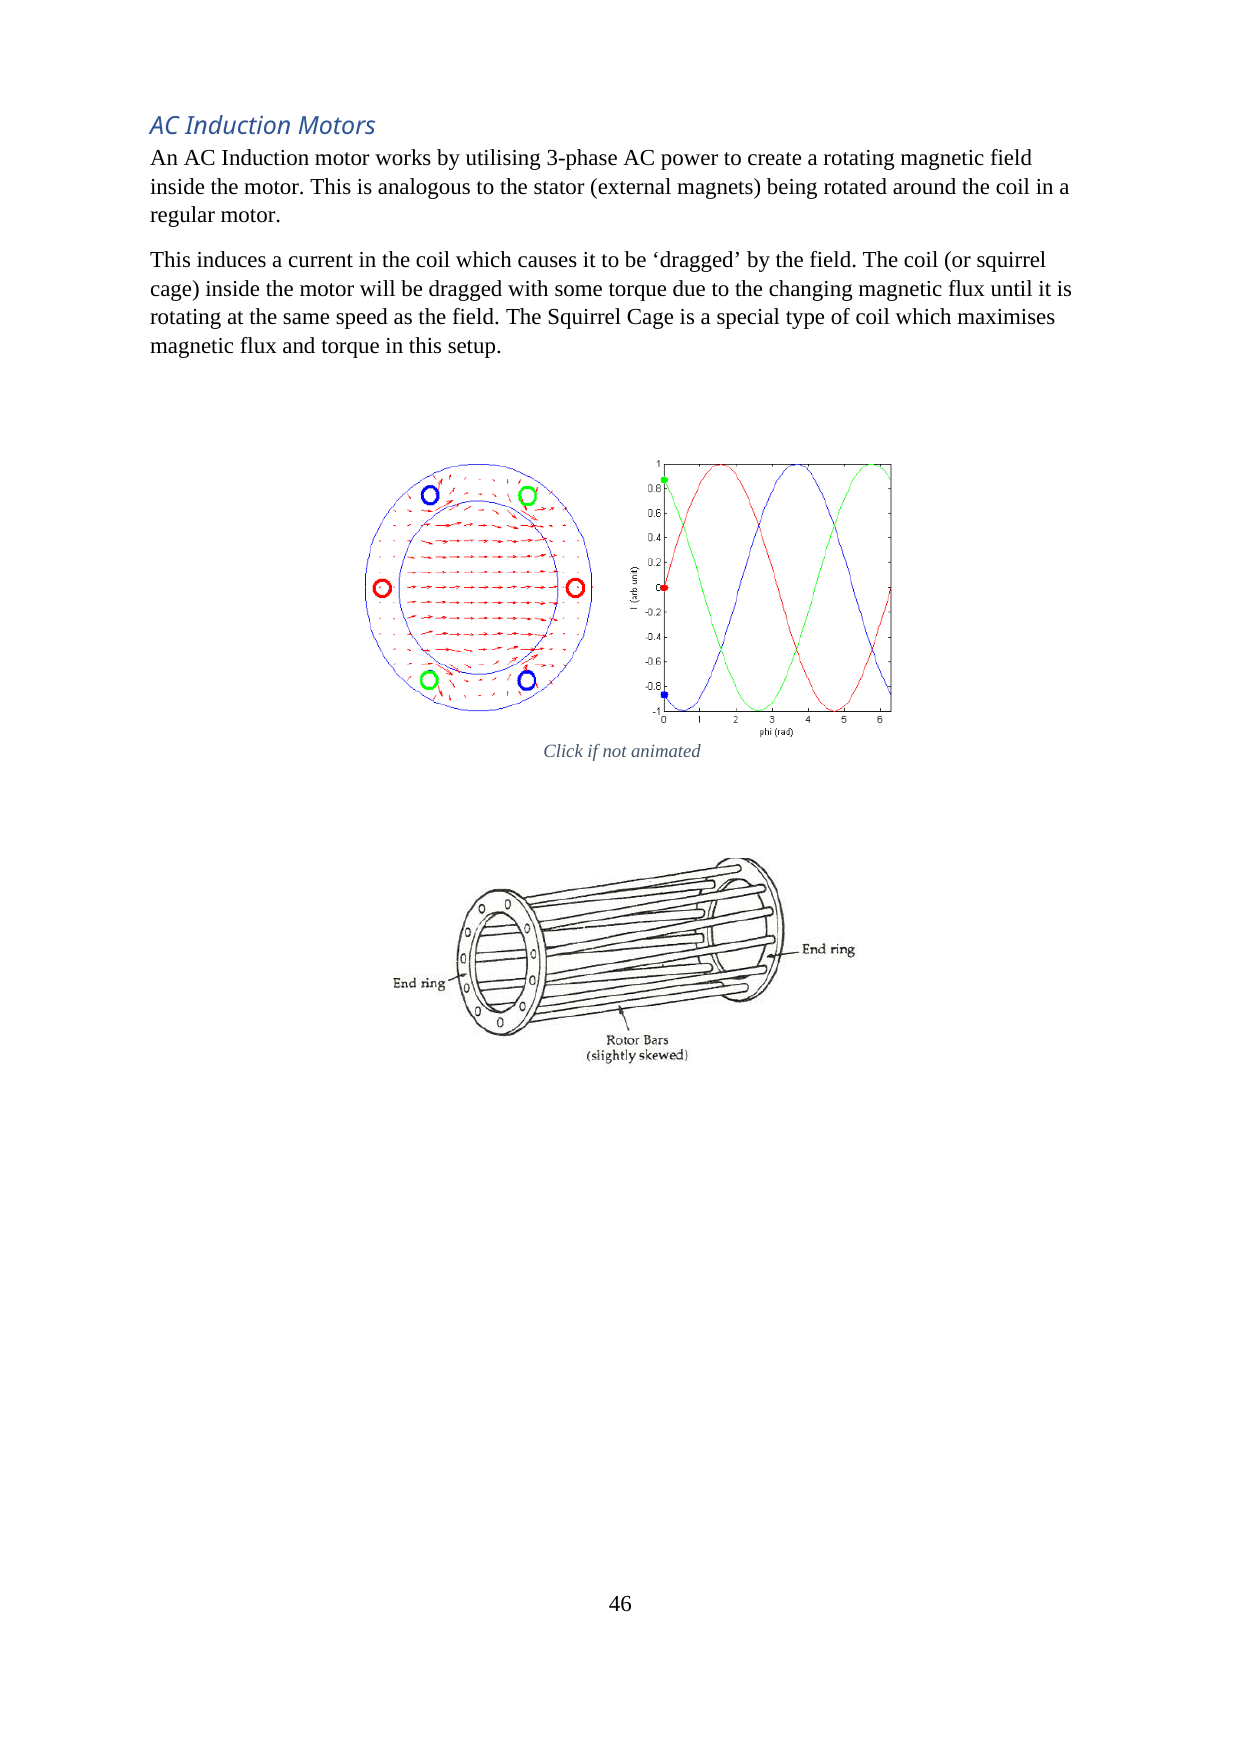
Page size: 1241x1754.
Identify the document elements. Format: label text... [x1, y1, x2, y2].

picture [385, 858, 858, 1070]
text An AC Induction motor works by utilising 3-phase AC power to create a rotating magnetic field inside the motor. This is analogous to the stator (external magnets) being rotated around the coil in a regular motor. [150, 144, 1090, 228]
text This induces a current in the coil which causes it to be ‘dragged’ by the field. The coil (or squirrel cage) inside the motor will be dragged with some torque due to the changing magnetic flux until it is rotating at the same speed as the field. The Squirrel Cage is a special type of coil which maximises magnetic flux and torque in this setup. [150, 246, 1090, 358]
picture [345, 440, 901, 744]
subtitle AC Induction Motors [150, 108, 1090, 142]
